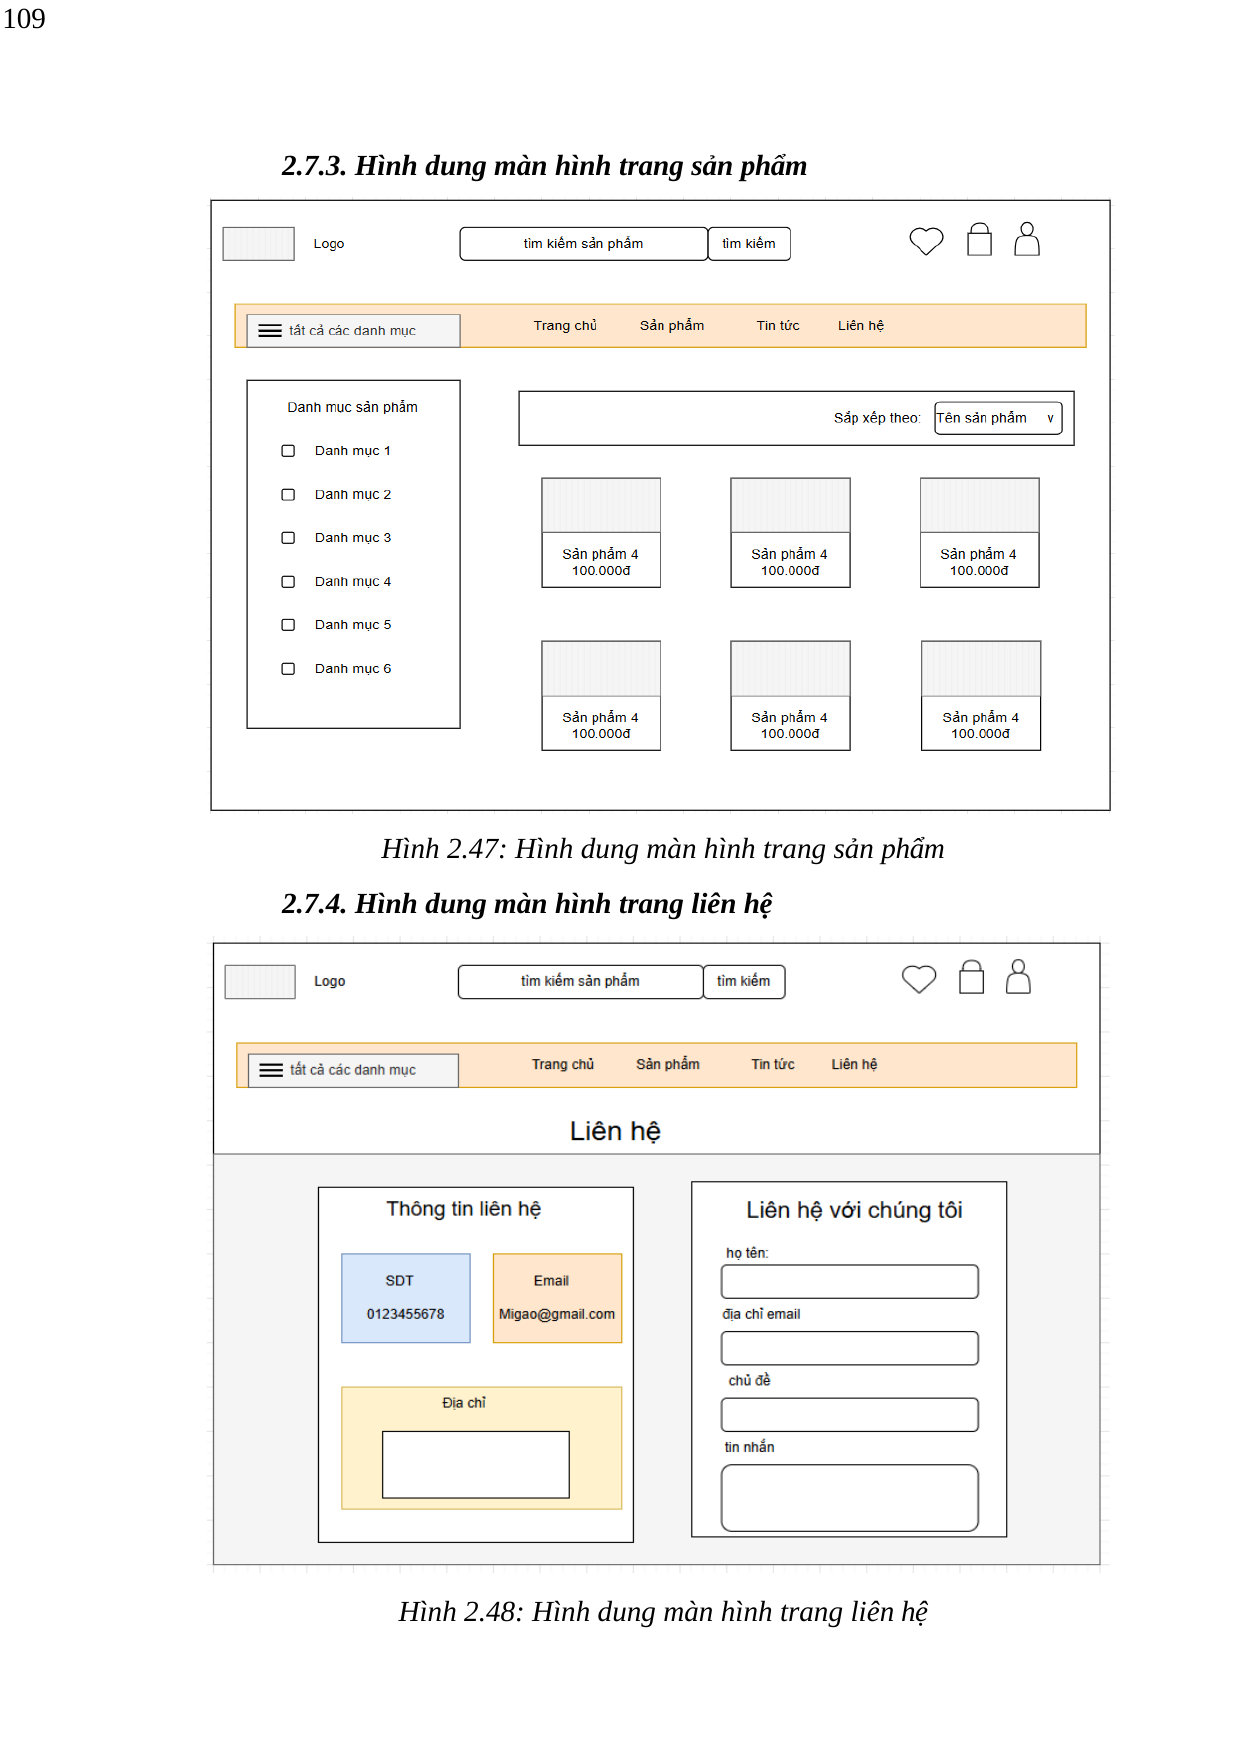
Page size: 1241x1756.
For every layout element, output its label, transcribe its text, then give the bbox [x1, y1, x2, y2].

subtitle Hình dung màn hình trang liên hệ [282, 886, 1137, 920]
subtitle Hình dung màn hình trang sản phẩm [282, 148, 1137, 181]
text Hình 2.48: Hình dung màn hình trang liên hệ [231, 1573, 1098, 1628]
picture [206, 936, 1110, 1573]
picture [206, 197, 1115, 814]
text Hình 2.47: Hình dung màn hình trang sản phẩm [231, 814, 1098, 865]
